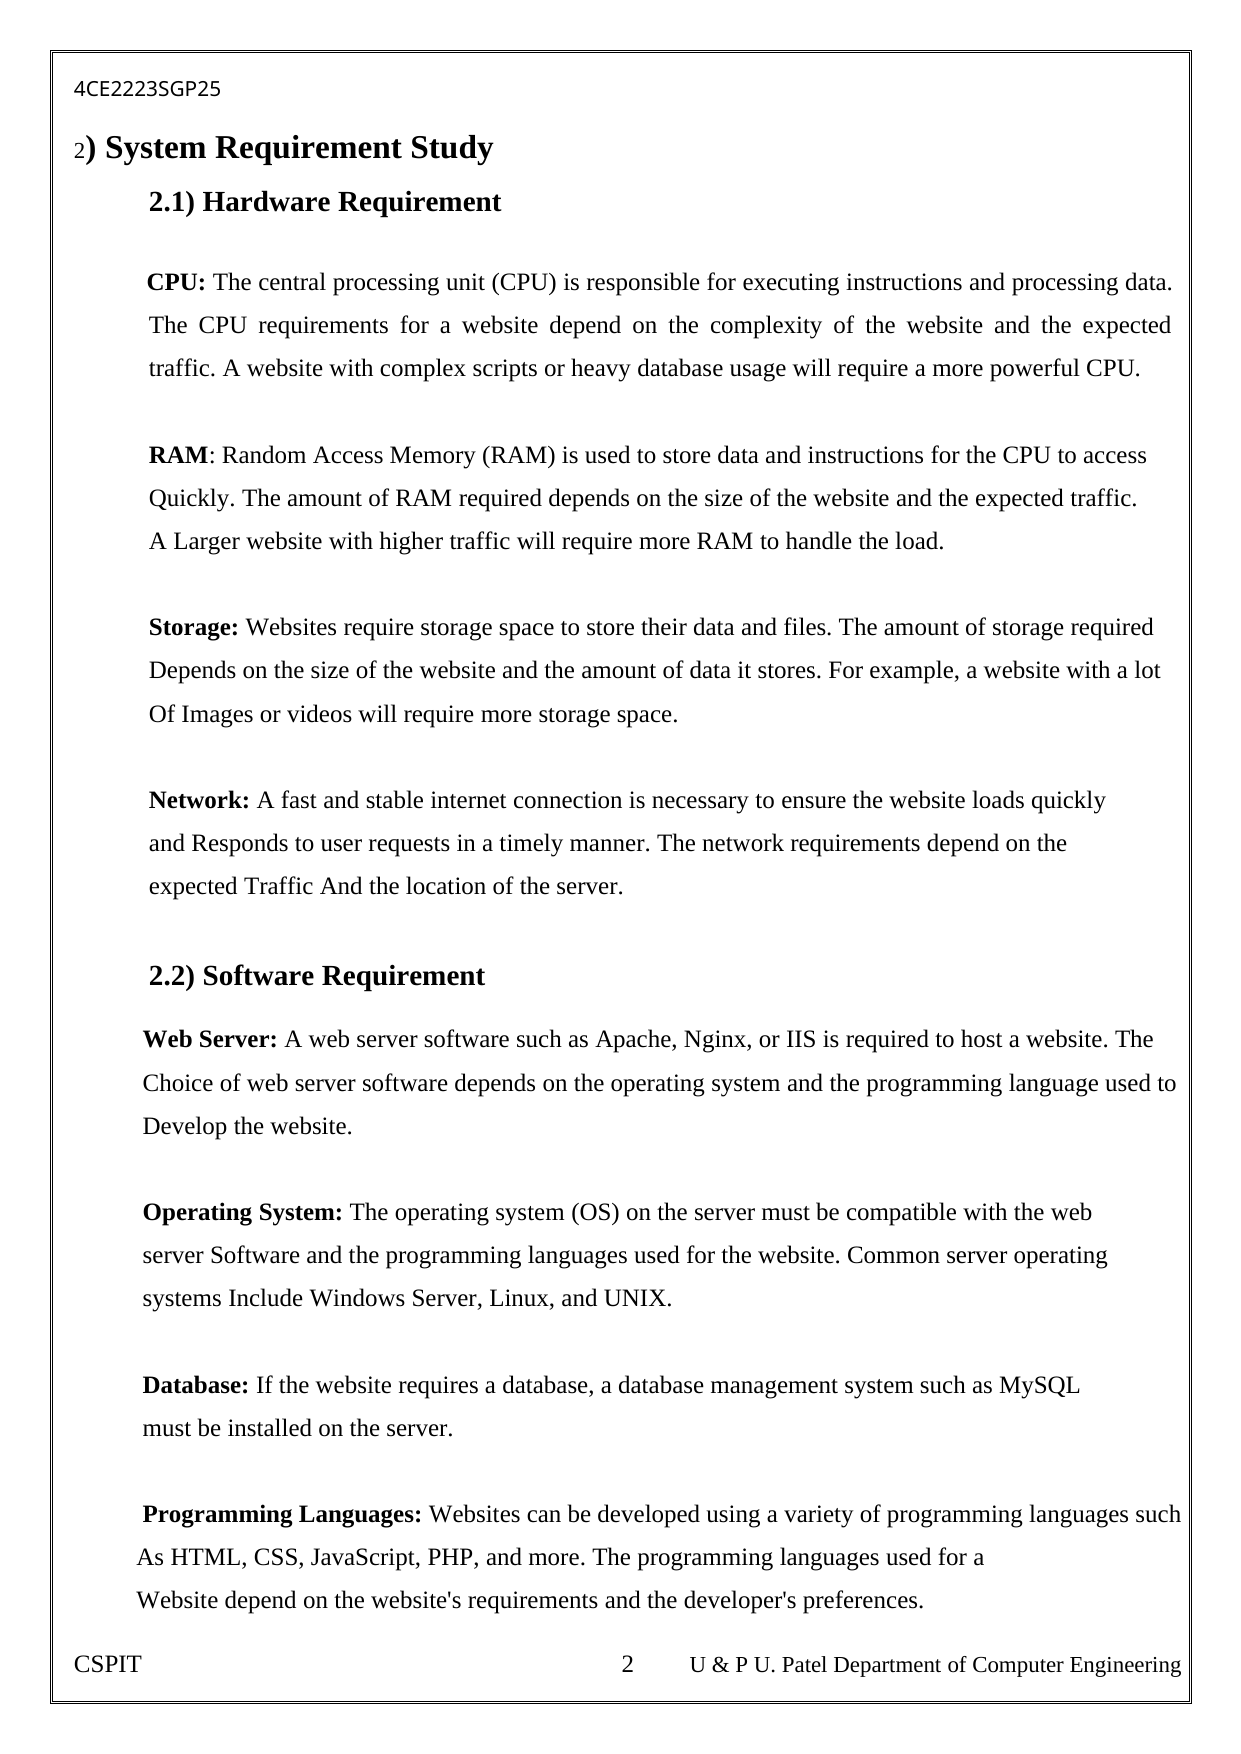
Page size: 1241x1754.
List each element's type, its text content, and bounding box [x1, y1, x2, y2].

text Web Server: A web server software such as Apache, Nginx, or IIS is required to host a website. The Choice of web server software depends on the operating system and the programming language used to Develop the website. [142, 1024, 1189, 1139]
subtitle Hardware Requirement [149, 184, 1189, 217]
text Programming Languages: Websites can be developed using a variety of programming languages such As HTML, CSS, JavaScript, PHP, and more. The programming languages used for a [136, 1499, 1183, 1571]
text CPU: The central processing unit (CPU) is responsible for executing instructions and processing data. The CPU requirements for a website depend on the complexity of the website and the expected traffic. A website with complex scripts or heavy database usage will require a more powerful CPU. [146, 267, 1174, 382]
text Website depend on the website's requirements and the developer's preferences. [136, 1585, 1189, 1614]
subtitle Software Requirement [149, 958, 1189, 991]
text Storage: Websites require storage space to store their data and files. The amount of storage required Depends on the size of the website and the amount of data it stores. For example, a website with a lot Of Images or videos will require more storage space. [149, 612, 1163, 727]
text Database: If the website requires a database, a database management system such as MySQL must be installed on the server. [142, 1370, 1083, 1442]
text Network: A fast and stable internet connection is necessary to ensure the website loads quickly and Responds to user requests in a timely manner. The network requirements depend on the expected Traffic And the location of the server. [149, 785, 1147, 900]
text Operating System: The operating system (OS) on the server must be compatible with the web server Software and the programming languages used for the website. Common server operating systems Include Windows Server, Linux, and UNIX. [142, 1197, 1159, 1312]
text RAM: Random Access Memory (RAM) is used to store data and instructions for the CPU to access Quickly. The amount of RAM required depends on the size of the website and the expected traffic. A Larger website with higher traffic will require more RAM to handle the load. [149, 440, 1161, 555]
